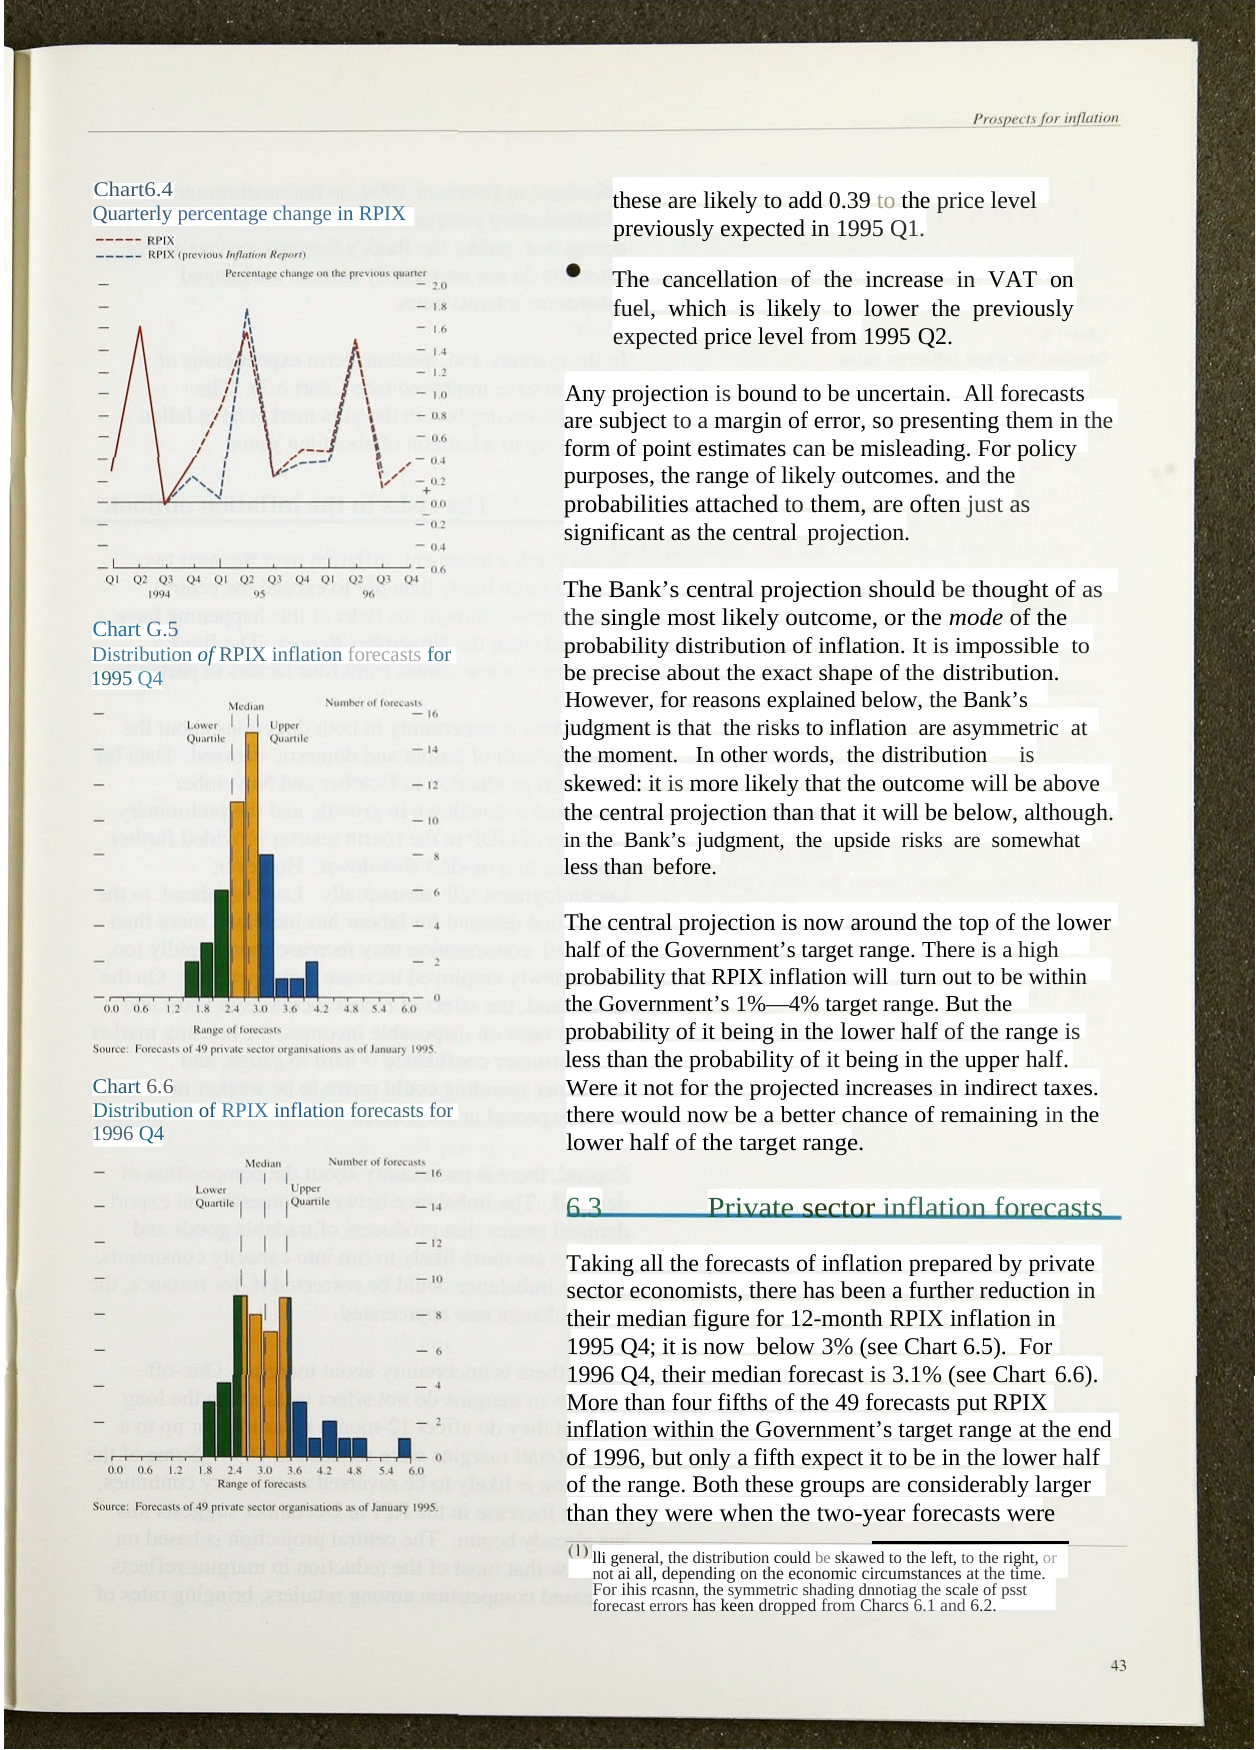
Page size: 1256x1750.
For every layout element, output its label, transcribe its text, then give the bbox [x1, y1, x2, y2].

text Any projection is bound to be uncertain. All forecasts are subject to a margin of error, so presenting them in the form of point estimates can be misleading. For policy purposes, the range of likely outcomes. and the probabilities attached to them, are often just as significant as the central projection. [564, 379, 1116, 546]
text However, for reasons explained below, the Bank’s judgment is that the risks to inflation are asymmetric at the moment. In other words, the distribution is skewed: it is more likely that the outcome will be above the central projection than that it will be below, although. in the Bank’s judgment, the upside risks are somewhat less than before. [564, 686, 1116, 880]
text Chart6.4 [93, 178, 461, 201]
text lli general, the distribution could be skawed to the left, to the right, or not ai all, depending on the economic circumstances at the time. For ihis rcasnn, the symmetric shading dnnotiag the scale of psst forecast errors has keen dropped from Charcs 6.1 and 6.2. [592, 1551, 1074, 1615]
text Quarterly percentage change in RPIX [92, 201, 461, 225]
text The cancellation of the increase in VAT on fuel, which is likely to lower the previously expected price level from 1995 Q2. [612, 265, 1074, 349]
text More than four fifths of the 49 forecasts put RPIX inflation within the Government’s target range at the end of 1996, but only a fifth expect it to be in the lower half of the range. Both these groups are considerably larger than they were when the two-year forecasts were [566, 1388, 1116, 1527]
text Chart 6.6 [92, 1074, 461, 1098]
text The central projection is now around the top of the lower half of the Government’s target range. There is a high probability that RPIX inflation will turn out to be within the Government’s 1%—4% target range. But the probability of it being in the lower half of the range is less than the probability of it being in the upper half. [564, 908, 1115, 1073]
subtitle Private sector inflation forecasts [566, 1190, 1128, 1223]
text Distribution of RPIX inflation forecasts for 1996 Q4 [92, 1099, 461, 1145]
picture [4, 0, 1256, 1749]
text Chart G.5 [92, 617, 461, 642]
text The Bank’s central projection should be thought of as the single most likely outcome, or the mode of the probability distribution of inflation. It is impossible to be precise about the exact shape of the distribution. [563, 575, 1116, 685]
text Taking all the forecasts of inflation prepared by private sector economists, there has been a further reduction in their median figure for 12-month RPIX inflation in 1995 Q4; it is now below 3% (see Chart 6.5). For 1996 Q4, their median forecast is 3.1% (see Chart 6.6). [566, 1248, 1102, 1387]
text Distribution of RPIX inflation forecasts for 1995 Q4 [91, 642, 461, 690]
text these are likely to add 0.39 to the price level previously expected in 1995 Q1. [612, 186, 1116, 242]
text Were it not for the projected increases in indirect taxes. there would now be a better chance of remaining in the lower half of the target range. [566, 1074, 1099, 1156]
